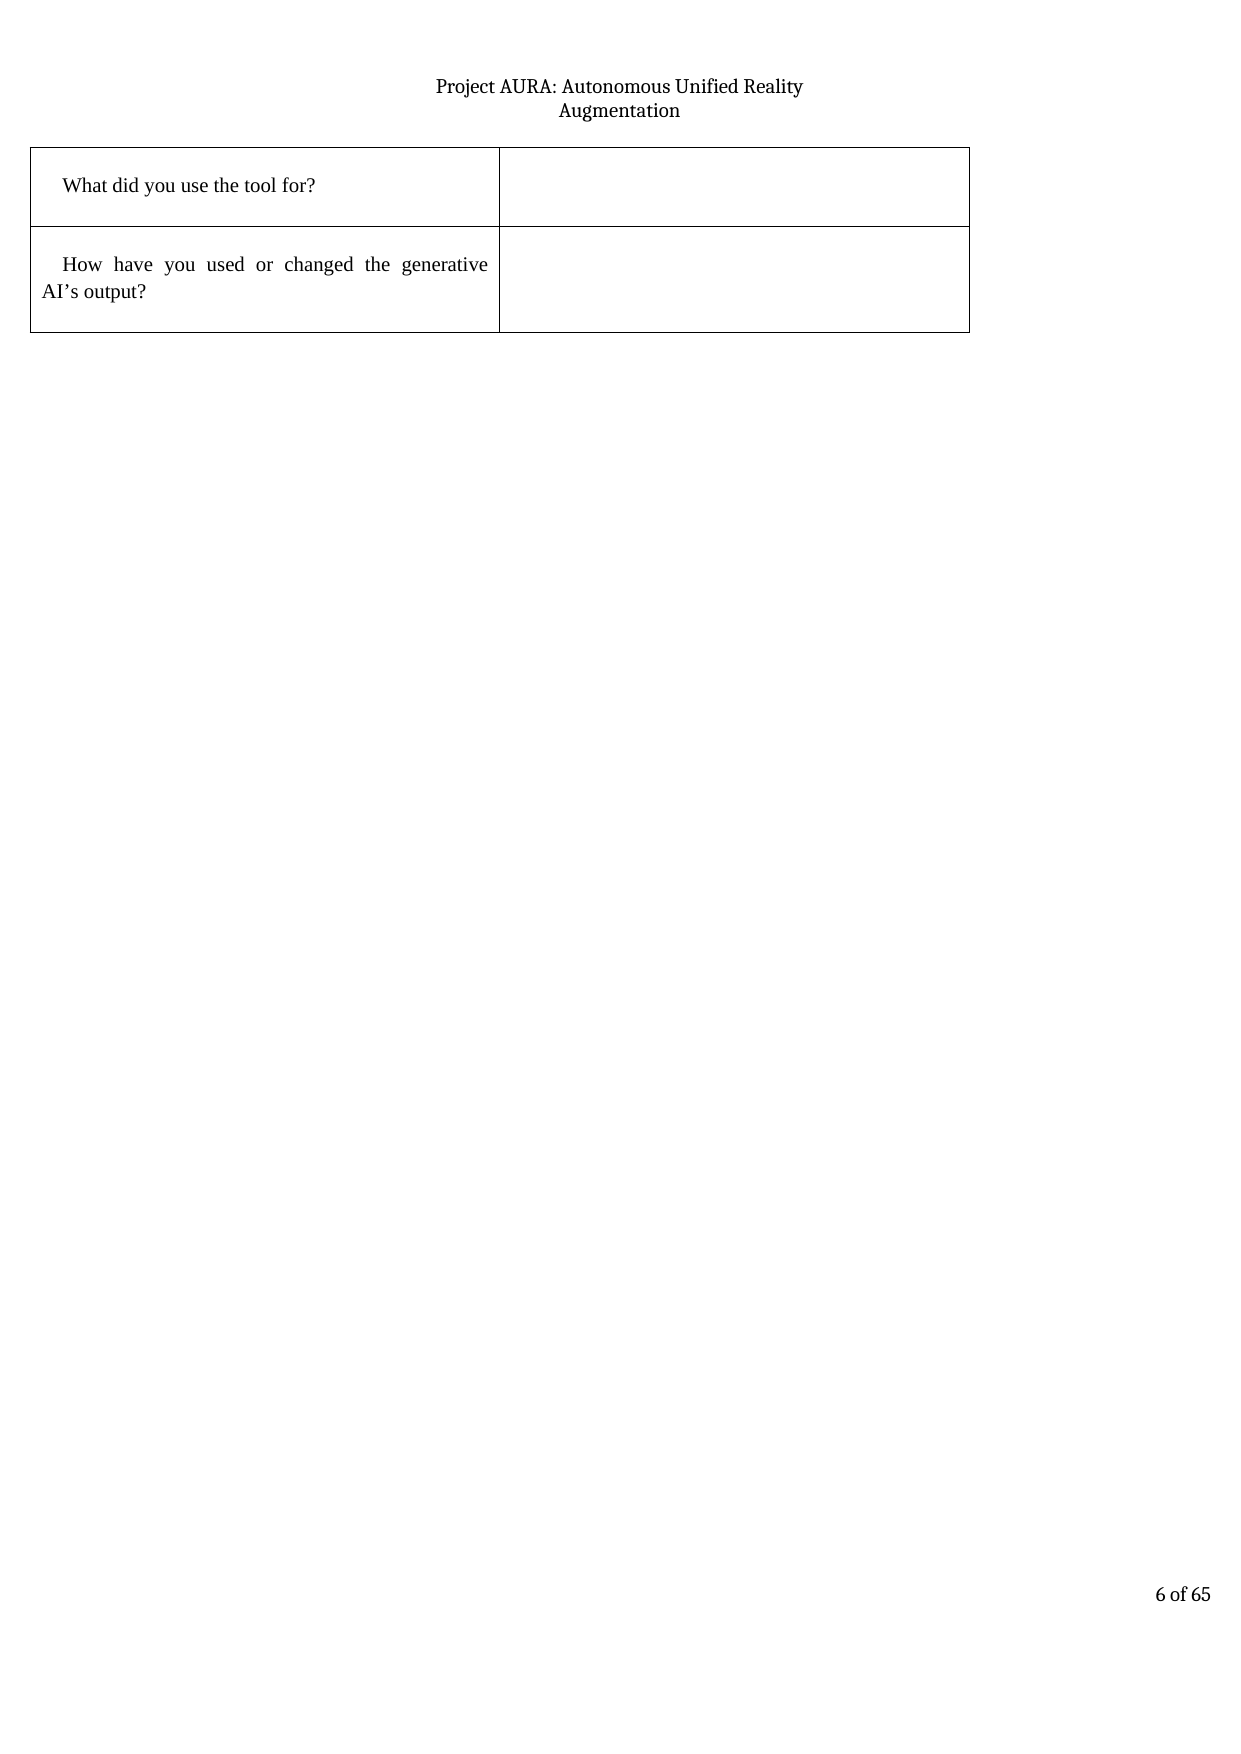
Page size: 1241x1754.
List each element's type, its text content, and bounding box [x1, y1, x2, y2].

table_cell How have you used or changed the generative AI’s output? [31, 227, 499, 332]
table_cell [500, 148, 969, 226]
table_cell What did you use the tool for? [31, 148, 499, 226]
table_cell [500, 227, 969, 332]
